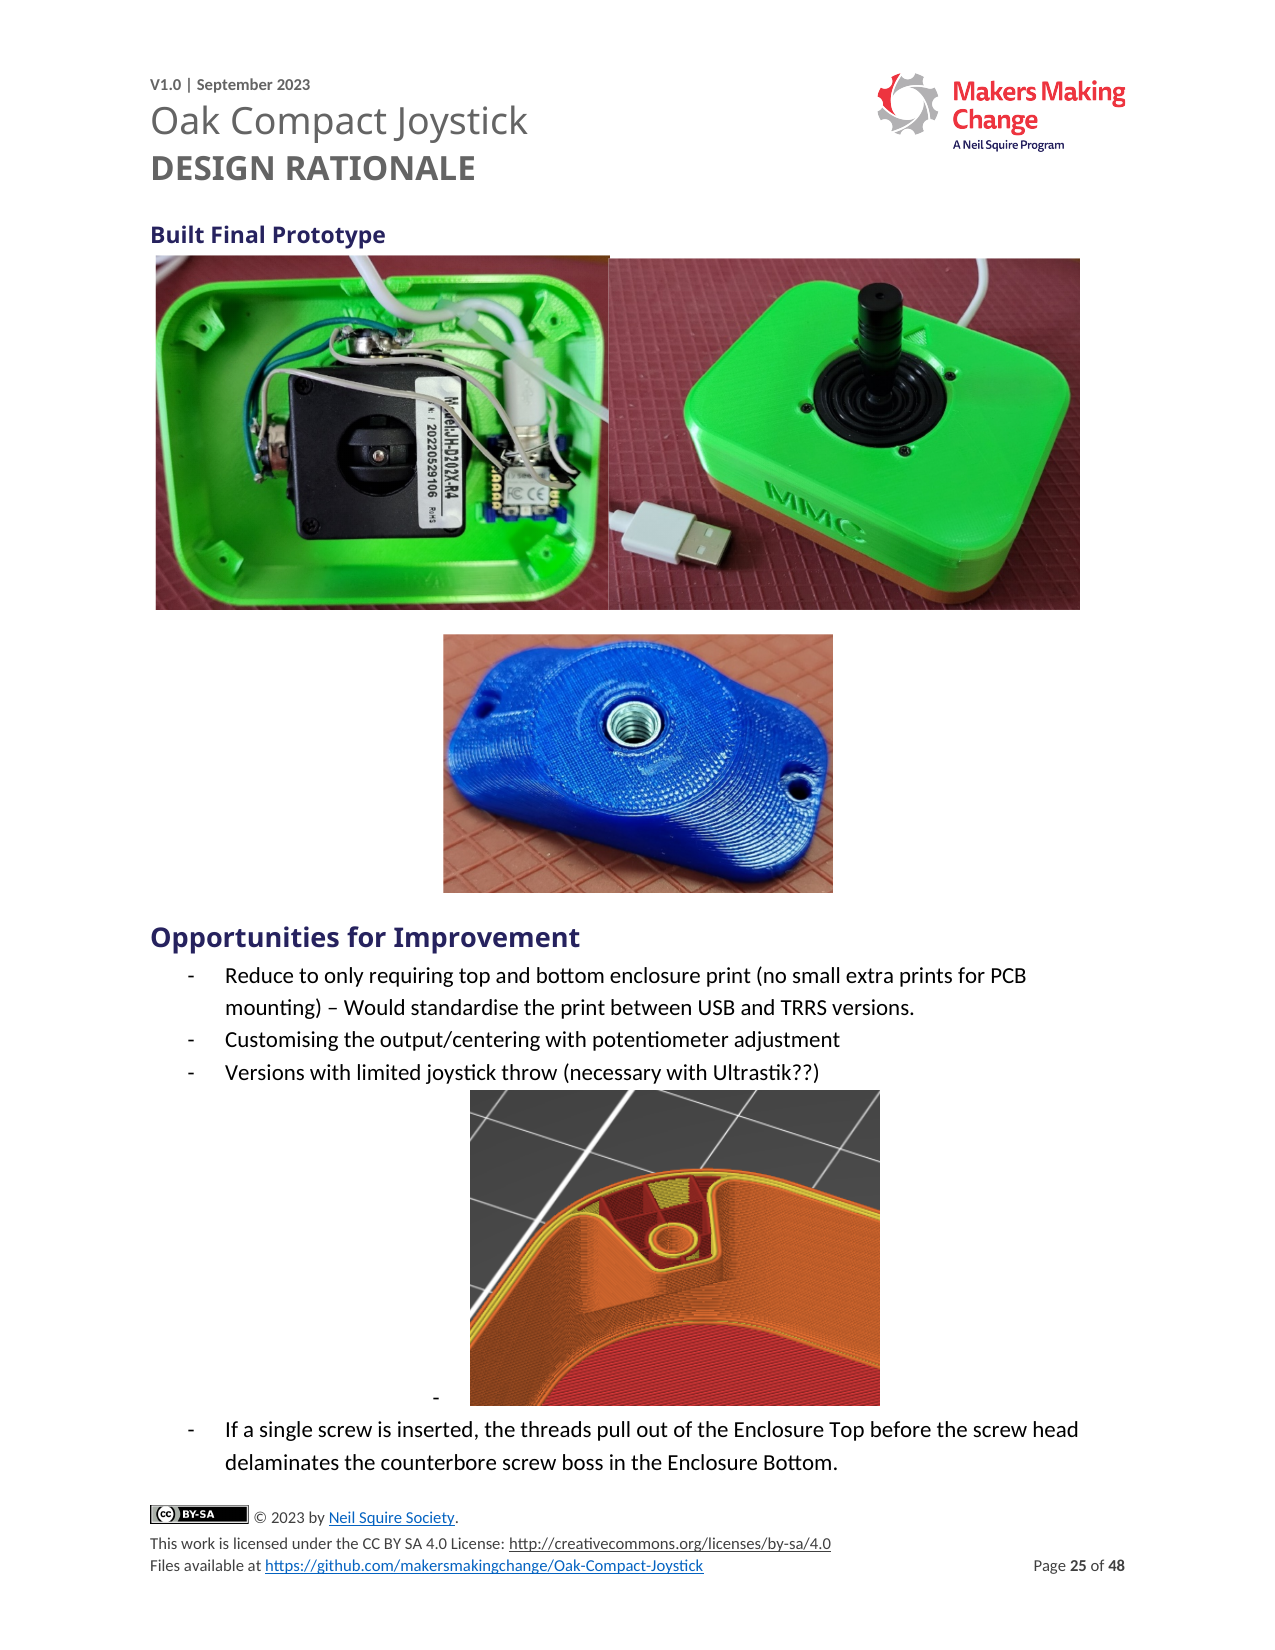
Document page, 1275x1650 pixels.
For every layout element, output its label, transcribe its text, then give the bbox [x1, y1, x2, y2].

list Versions with limited joystick throw (necessary with Ultrastik??) [187, 1058, 1125, 1086]
list Customising the output/centering with potentiometer adjustment [187, 1026, 1125, 1054]
picture [877, 73, 1125, 152]
list If a single screw is inserted, the threads pull out of the Enclosure Top before the screw head delaminates the counterbore screw boss in the Enclosure Bottom. [187, 1416, 1125, 1476]
list Reduce to only requiring top and bottom enclosure print (no small extra prints for PCB mounting) – Would standardise the print between USB and TRRS versions. [187, 961, 1125, 1021]
subtitle Built Final Prototype [150, 218, 1125, 250]
picture [444, 635, 833, 893]
picture [156, 256, 610, 610]
picture [609, 259, 1080, 610]
subtitle Opportunities for Improvement [150, 919, 1125, 956]
picture [150, 1505, 249, 1524]
picture [470, 1090, 880, 1406]
